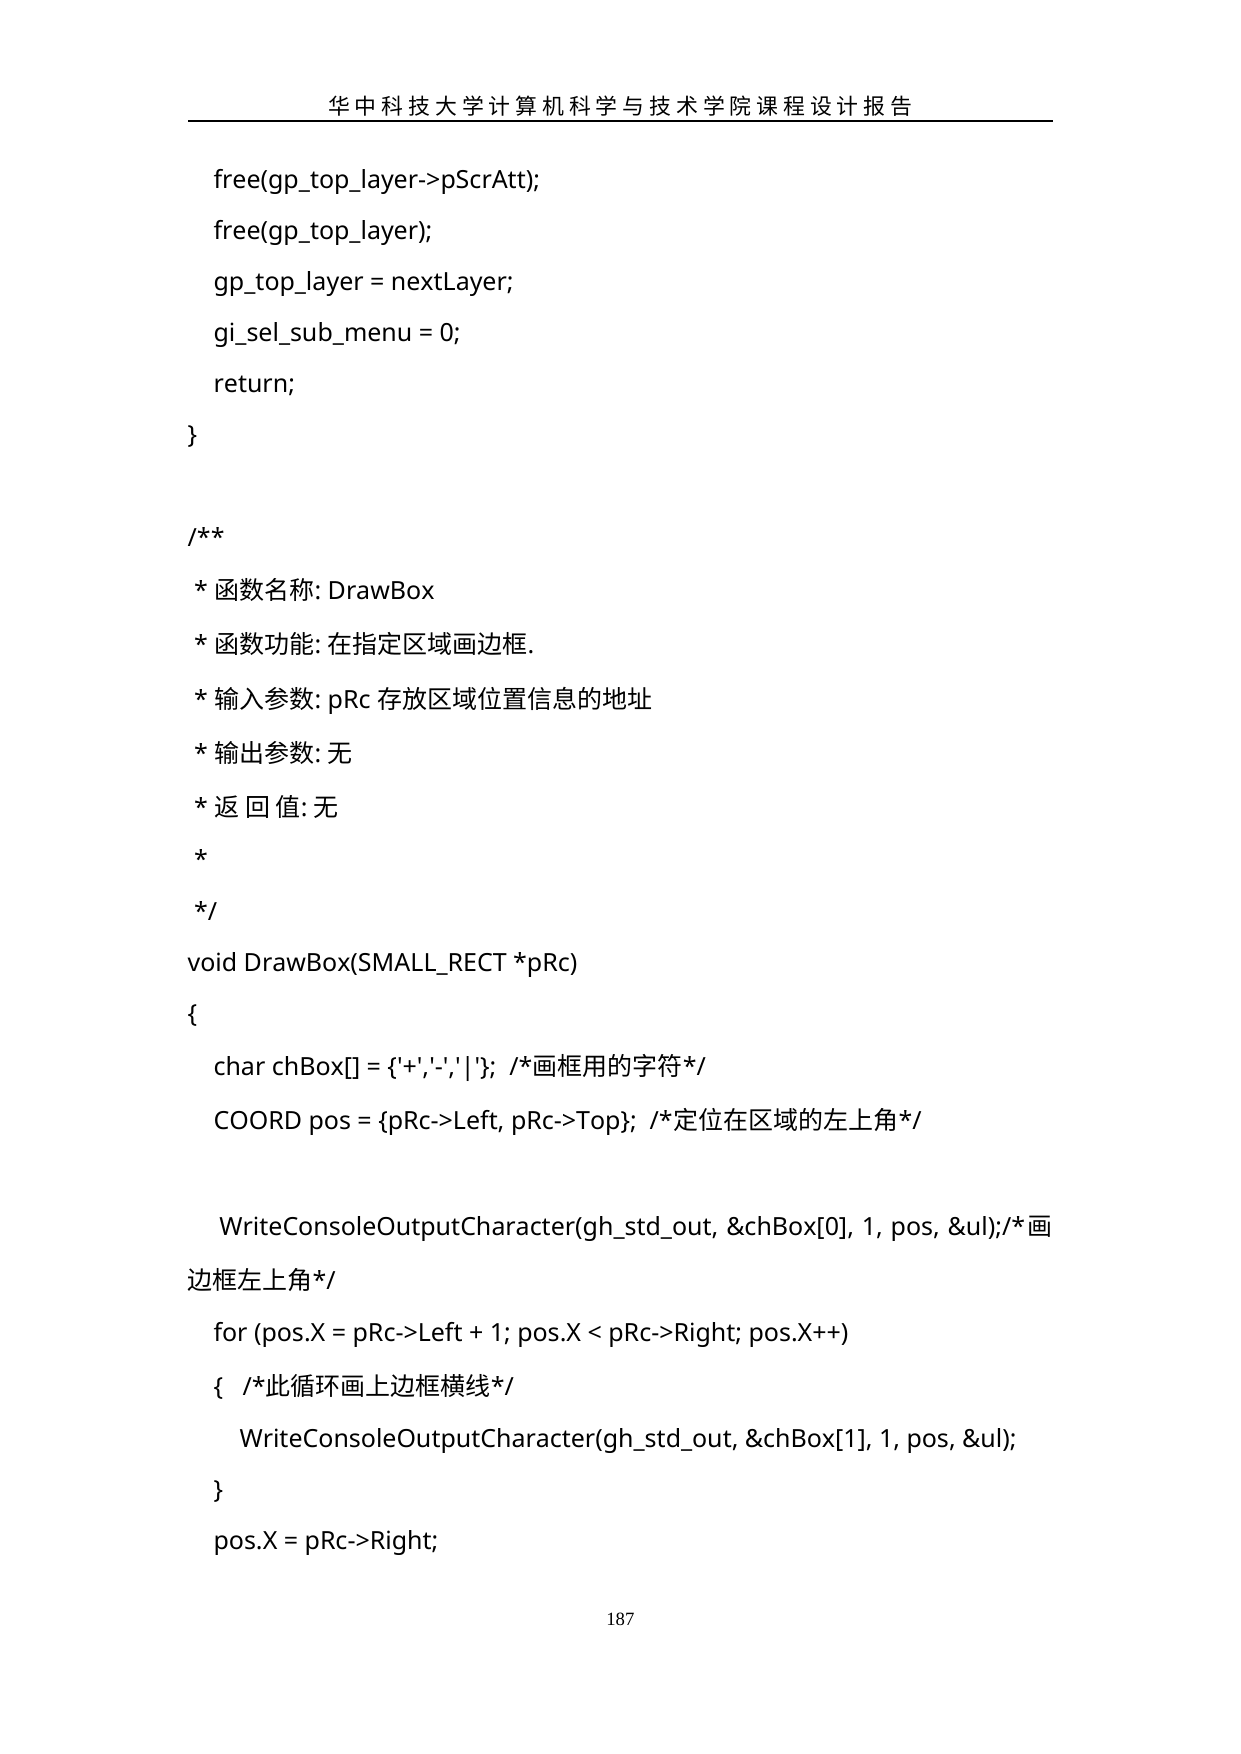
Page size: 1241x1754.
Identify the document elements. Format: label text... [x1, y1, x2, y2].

text return; [187, 366, 1053, 400]
text * 函数功能: 在指定区域画边框. [187, 625, 1053, 661]
text char chBox[] = {'+','-','|'}; /*画框用的字符*/ [187, 1046, 1053, 1083]
text } [187, 1471, 1053, 1505]
text * 输出参数: 无 [187, 733, 1053, 770]
text WriteConsoleOutputCharacter(gh_std_out, &chBox[0], 1, pos, &ul);/*画边框左上角*/ [187, 1206, 1053, 1297]
text } [187, 417, 1053, 451]
text WriteConsoleOutputCharacter(gh_std_out, &chBox[1], 1, pos, &ul); [187, 1420, 1053, 1454]
text * [187, 842, 1053, 876]
text for (pos.X = pRc->Left + 1; pos.X < pRc->Right; pos.X++) [187, 1315, 1053, 1349]
text /** [187, 519, 1053, 553]
text free(gp_top_layer); [187, 213, 1053, 247]
text pos.X = pRc->Right; [187, 1522, 1053, 1556]
text void DrawBox(SMALL_RECT *pRc) [187, 944, 1053, 978]
text COORD pos = {pRc->Left, pRc->Top}; /*定位在区域的左上角*/ [187, 1101, 1053, 1137]
text gi_sel_sub_menu = 0; [187, 315, 1053, 349]
text * 返 回 值: 无 [187, 788, 1053, 824]
text { /*此循环画上边框横线*/ [187, 1366, 1053, 1402]
text * 函数名称: DrawBox [187, 570, 1053, 607]
text * 输入参数: pRc 存放区域位置信息的地址 [187, 679, 1053, 715]
text free(gp_top_layer->pScrAtt); [187, 162, 1053, 196]
text { [187, 995, 1053, 1029]
text gp_top_layer = nextLayer; [187, 264, 1053, 298]
text */ [187, 893, 1053, 927]
